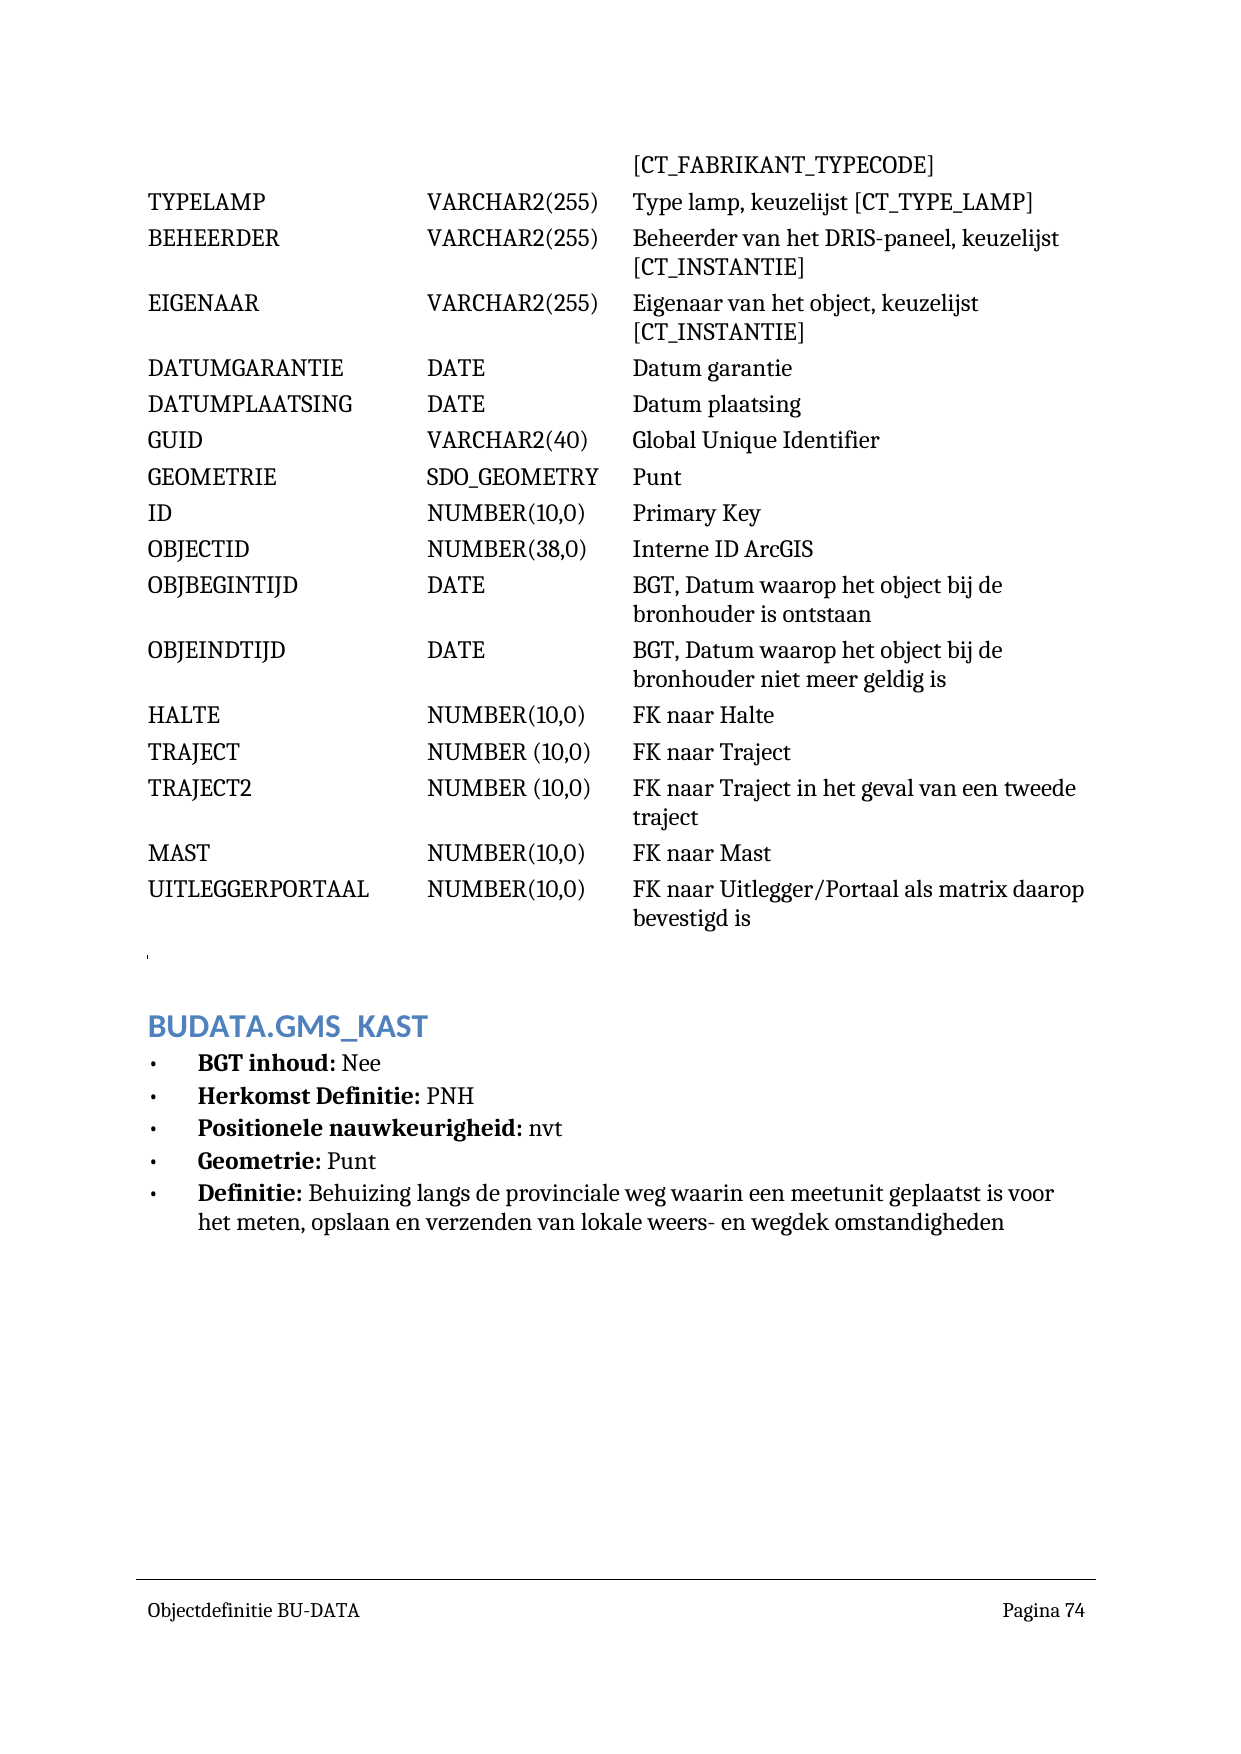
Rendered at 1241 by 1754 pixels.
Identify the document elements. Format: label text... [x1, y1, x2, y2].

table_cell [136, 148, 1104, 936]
subtitle BUDATA.GMS_KAST [148, 1005, 1093, 1045]
list Geometrie: Punt [148, 1147, 1093, 1175]
list Positionele nauwkeurigheid: nvt [148, 1114, 1093, 1143]
list Herkomst Definitie: PNH [148, 1082, 1093, 1110]
list BGT inhoud: Nee [148, 1049, 1093, 1078]
list Definitie: Behuizing langs de provinciale weg waarin een meetunit geplaatst is voor het meten, opslaan en verzenden van lokale weers- en wegdek omstandigheden [148, 1179, 1093, 1237]
